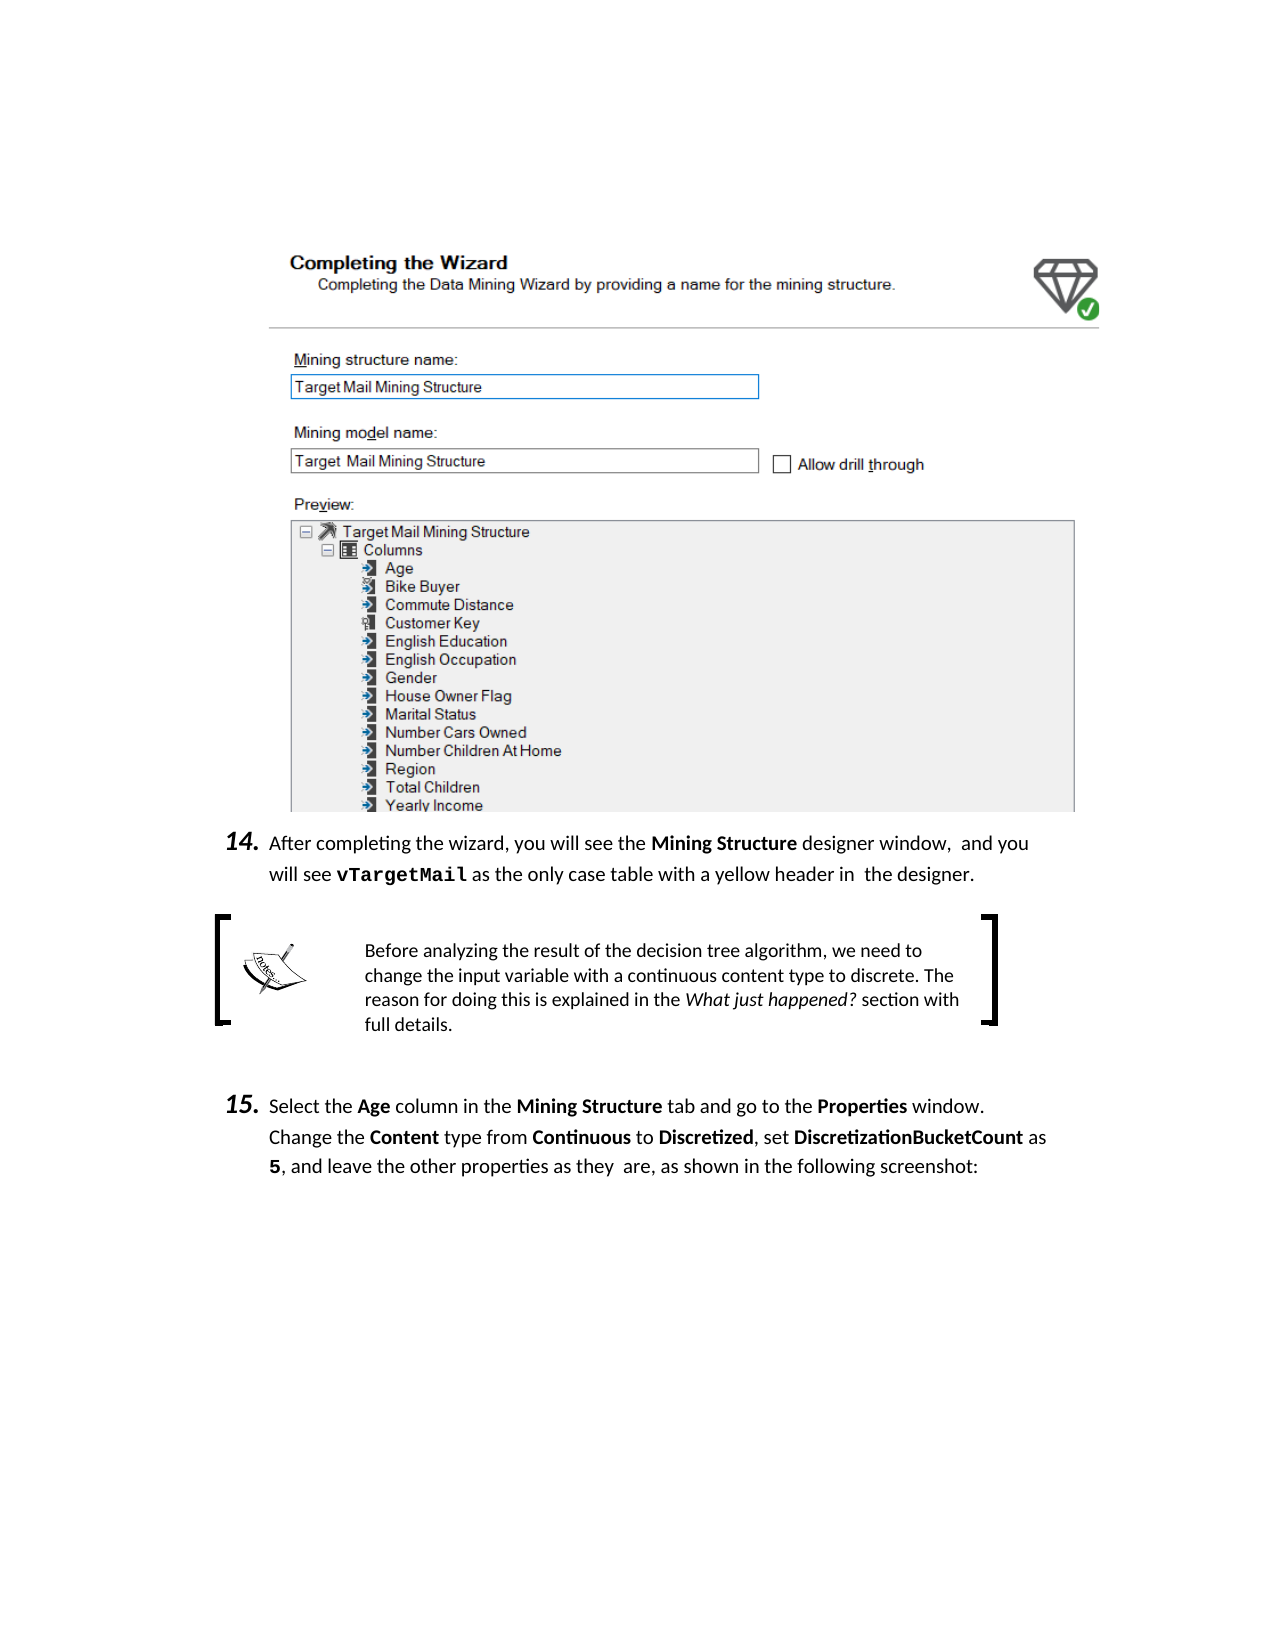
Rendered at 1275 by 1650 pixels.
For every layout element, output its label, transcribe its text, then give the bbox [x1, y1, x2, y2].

text Before analyzing the result of the decision tree algorithm, we need to change the input variable with a continuous content type to discrete. The reason for doing this is explained in the What just happened? section with full details. [264, 939, 1007, 1036]
list Select the Age column in the Mining Structure tab and go to the Properties window. Change the Content type from Continuous to Discretized, set DiscretizationBucketCount as 5, and leave the other properties as they are, as shown in the following screenshot: [224, 1086, 1049, 1180]
list After completing the wizard, you will see the Mining Structure designer window, and you will see vTargetMail as the only case table with a yellow header in the designer. [224, 823, 1049, 887]
picture [268, 243, 1100, 812]
